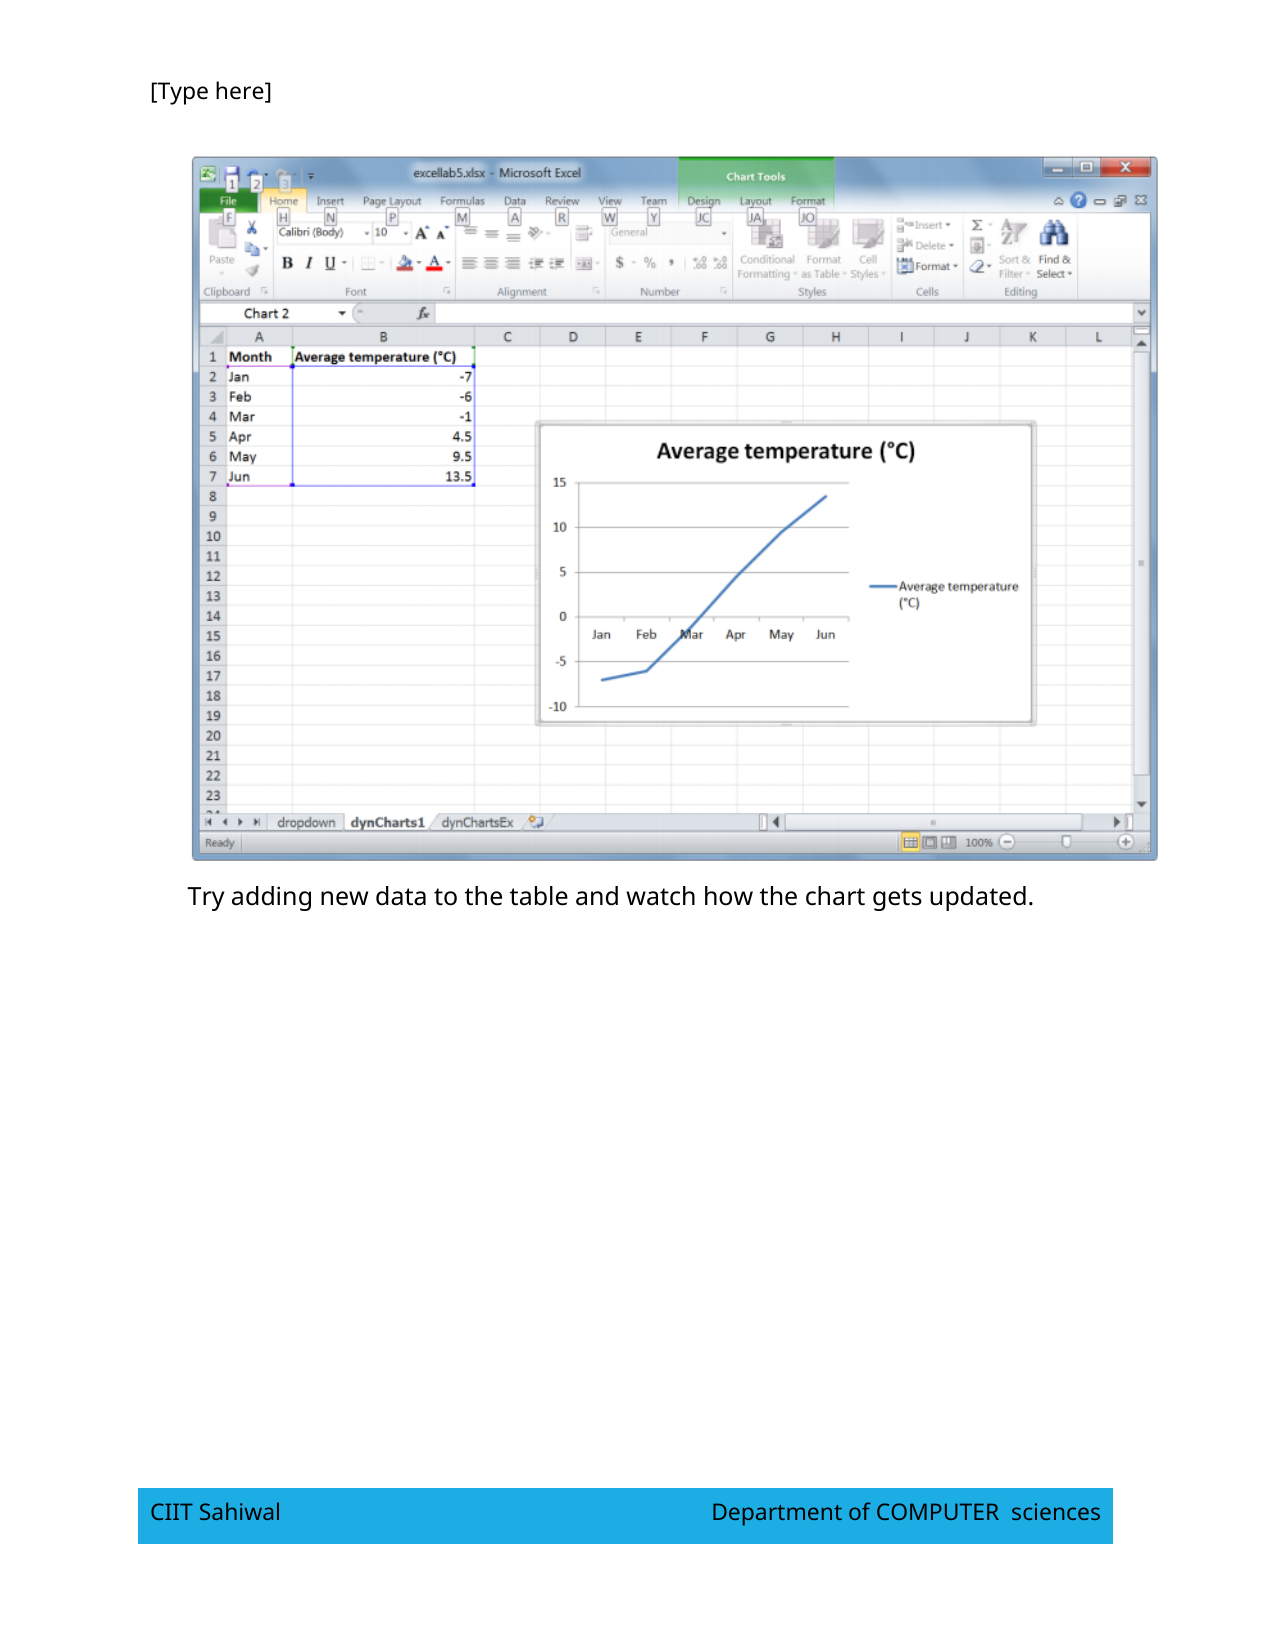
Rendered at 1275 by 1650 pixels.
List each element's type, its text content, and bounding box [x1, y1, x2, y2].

text Try adding new data to the table and watch how the chart gets updated. [187, 878, 1125, 912]
picture [187, 150, 1163, 870]
